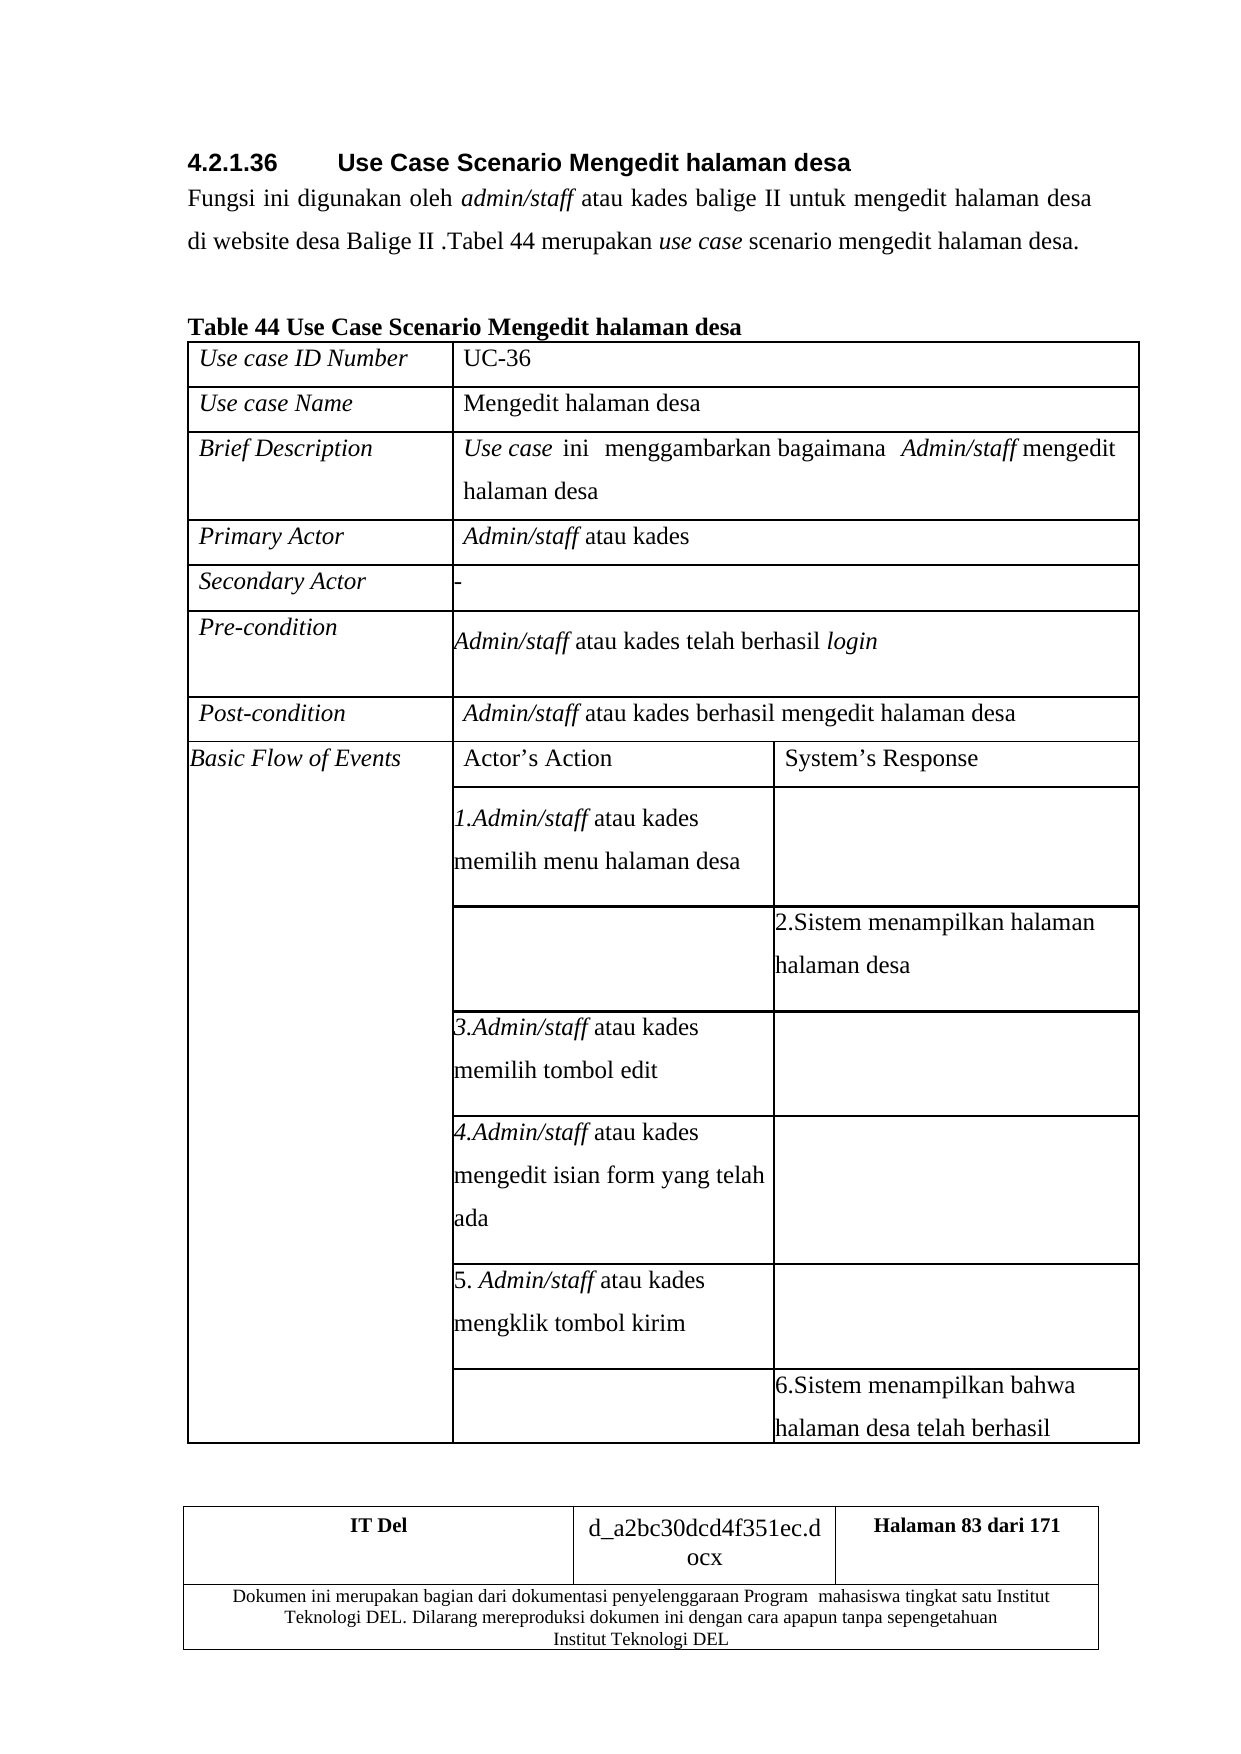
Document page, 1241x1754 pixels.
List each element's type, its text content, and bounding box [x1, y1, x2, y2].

table_cell [454, 908, 773, 1010]
table_cell Use case ini menggambarkan bagaimana Admin/staff mengedit halaman desa [454, 433, 1138, 519]
table_cell [775, 1013, 1138, 1115]
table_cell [775, 1370, 1138, 1442]
table_cell [775, 1117, 1138, 1263]
table_cell System’s Response [775, 742, 1138, 786]
table_cell 3.Admin/staff atau kades memilih tombol edit [454, 1013, 773, 1115]
table_cell [775, 1265, 1138, 1368]
table_cell Mengedit halaman desa [454, 388, 1138, 431]
table_cell 5. Admin/staff atau kades mengklik tombol kirim [454, 1265, 773, 1368]
table_cell Admin/staff atau kades berhasil mengedit halaman desa [454, 698, 1138, 741]
table_cell 1.Admin/staff atau kades memilih menu halaman desa [454, 788, 773, 905]
table_header Use case ID Number [189, 343, 452, 386]
table_cell Use case Name [189, 388, 452, 431]
subtitle Use Case Scenario Mengedit halaman desa [187, 148, 1092, 176]
table_cell Actor’s Action [454, 742, 773, 786]
table_cell Post-condition [189, 698, 452, 741]
table_cell Admin/staff atau kades [454, 521, 1138, 564]
table_cell - [454, 566, 1138, 609]
table_cell [454, 1370, 773, 1442]
table_cell 2.Sistem menampilkan halaman halaman desa [775, 908, 1138, 1010]
table_cell Brief Description [189, 433, 452, 519]
table_cell Primary Actor [189, 521, 452, 564]
table_cell Pre-condition [189, 612, 452, 696]
table_cell [775, 788, 1138, 905]
text Fungsi ini digunakan oleh admin/staff atau kades balige II untuk mengedit halaman desa di website desa Balige II .Tabel 44 merupakan use case scenario mengedit halaman desa. [187, 183, 1092, 254]
table_cell Secondary Actor [189, 566, 452, 609]
text Table 44 Use Case Scenario Mengedit halaman desa [187, 312, 1092, 341]
table_header UC-36 [454, 343, 1138, 386]
table_cell 4.Admin/staff atau kades mengedit isian form yang telah ada [454, 1117, 773, 1263]
table_cell Admin/staff atau kades telah berhasil login [454, 612, 1138, 696]
table_cell Basic Flow of Events [189, 742, 452, 1442]
